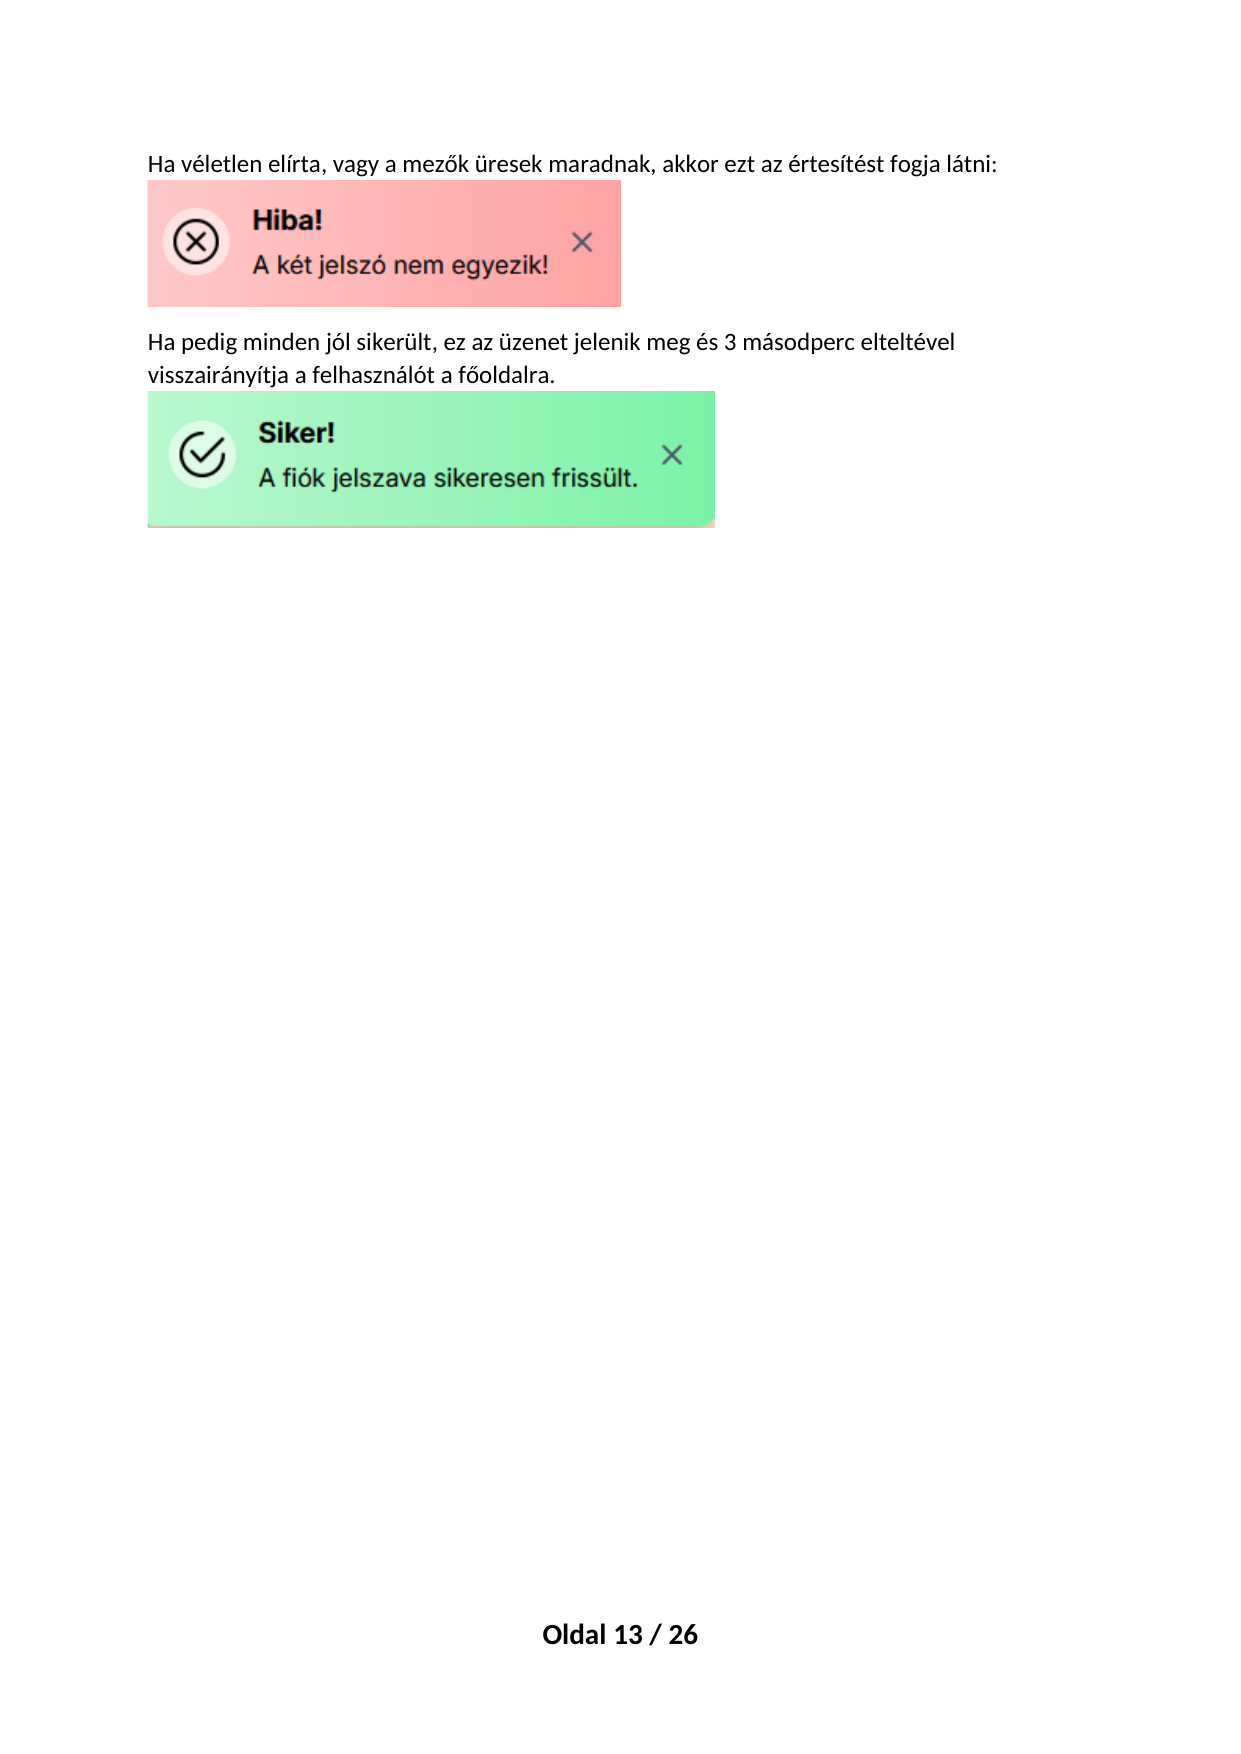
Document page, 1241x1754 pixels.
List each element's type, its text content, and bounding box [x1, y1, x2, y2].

picture [147, 391, 715, 528]
picture [147, 180, 622, 307]
